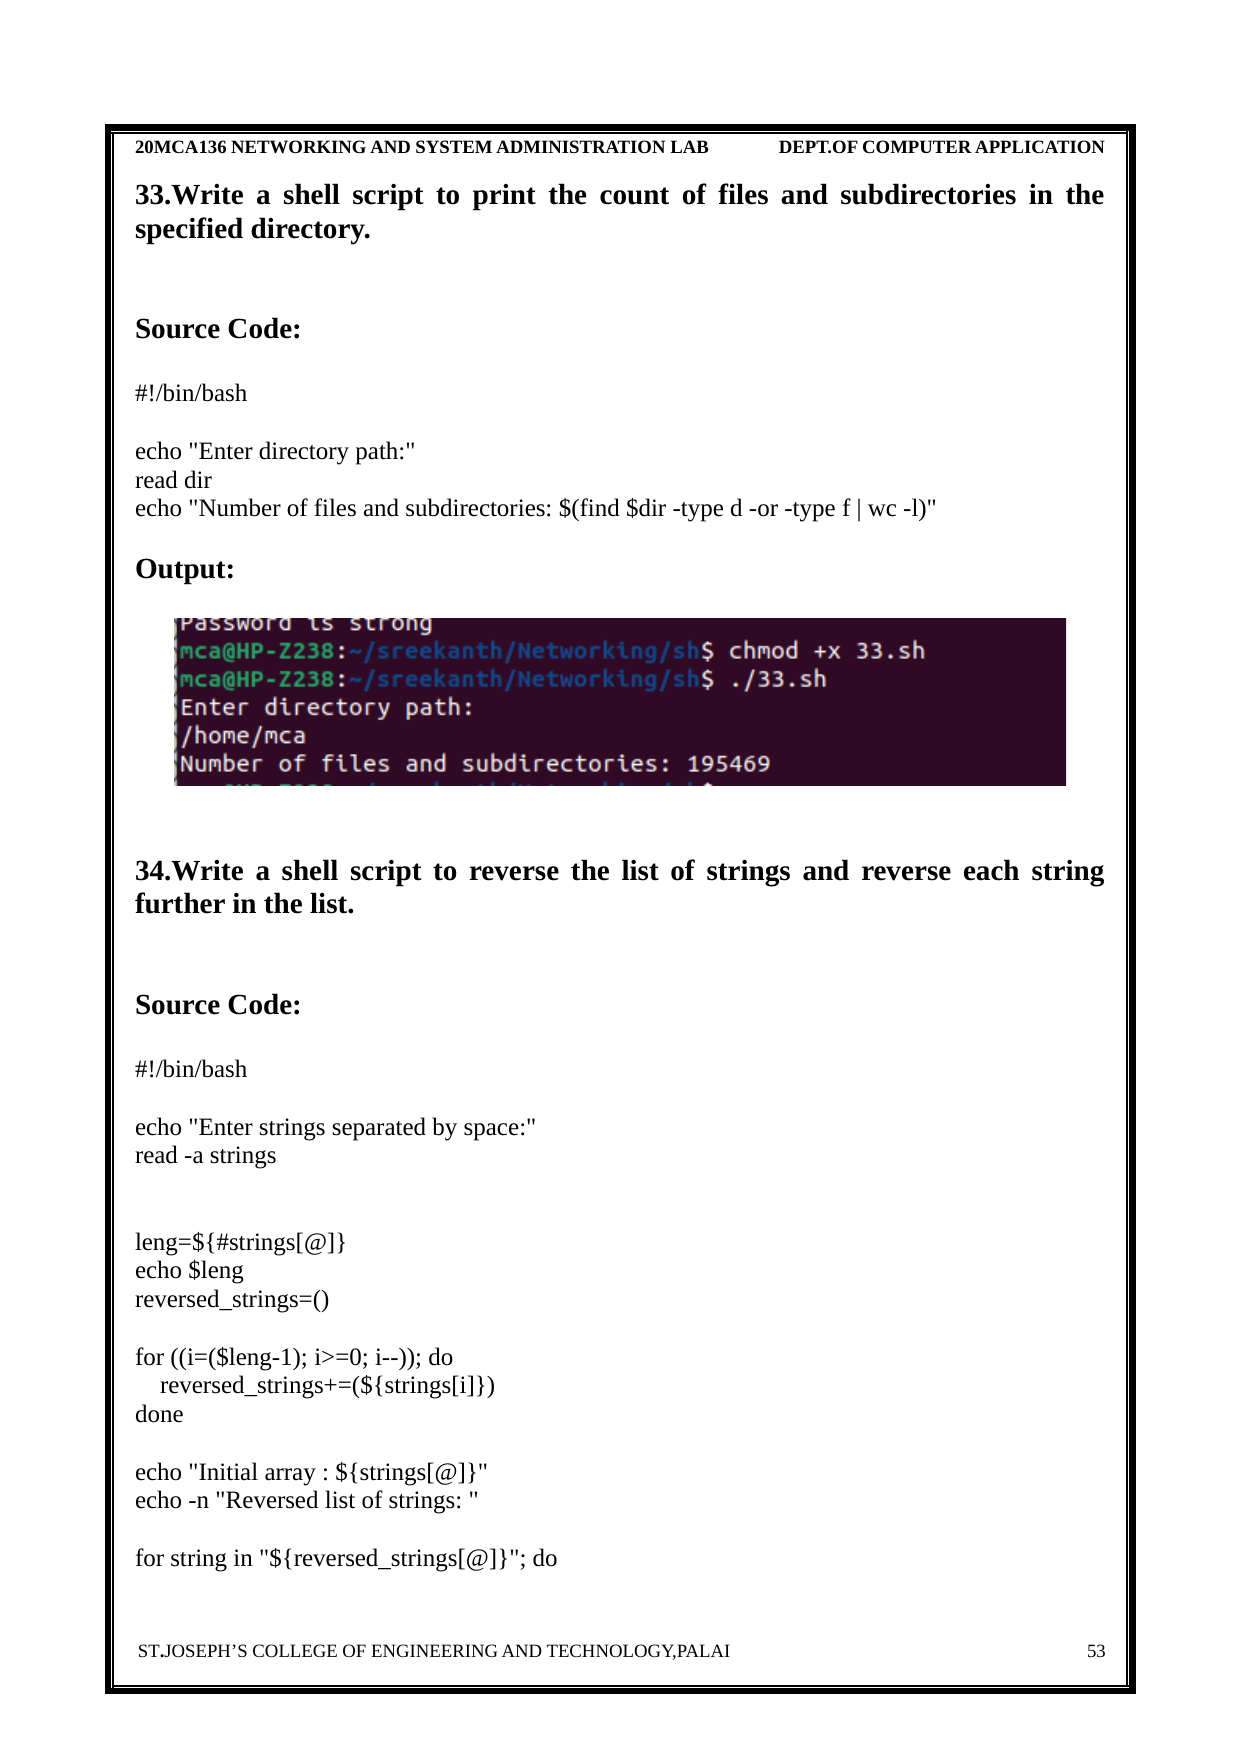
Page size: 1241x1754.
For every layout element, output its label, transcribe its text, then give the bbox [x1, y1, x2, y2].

text echo "Enter strings separated by space:" [135, 1112, 1106, 1140]
text #!/bin/bash [135, 378, 1106, 407]
text #!/bin/bash [135, 1054, 1106, 1083]
text reversed_strings=() [135, 1284, 1106, 1313]
text reversed_strings+=(${strings[i]}) [135, 1370, 1106, 1399]
text 33.Write a shell script to print the count of files and subdirectories in the specified directory. [135, 177, 1106, 244]
picture [174, 618, 1067, 786]
text Output: [135, 551, 1106, 584]
text for ((i=($leng-1); i>=0; i--)); do [135, 1342, 1106, 1370]
text for string in "${reversed_strings[@]}"; do [135, 1543, 1106, 1572]
text echo "Initial array : ${strings[@]}" [135, 1457, 1106, 1485]
text 34.Write a shell script to reverse the list of strings and reverse each string further in the list. [135, 853, 1106, 920]
text echo "Enter directory path:" [135, 436, 1106, 465]
text Source Code: [135, 987, 1106, 1021]
text echo -n "Reversed list of strings: " [135, 1485, 1106, 1514]
text read dir [135, 465, 1106, 493]
text Source Code: [135, 311, 1106, 345]
text done [135, 1399, 1106, 1428]
text read -a strings [135, 1140, 1106, 1169]
text leng=${#strings[@]} [135, 1227, 1106, 1255]
text echo $leng [135, 1255, 1106, 1284]
text echo "Number of files and subdirectories: $(find $dir -type d -or -type f | wc -l)" [135, 493, 1106, 522]
